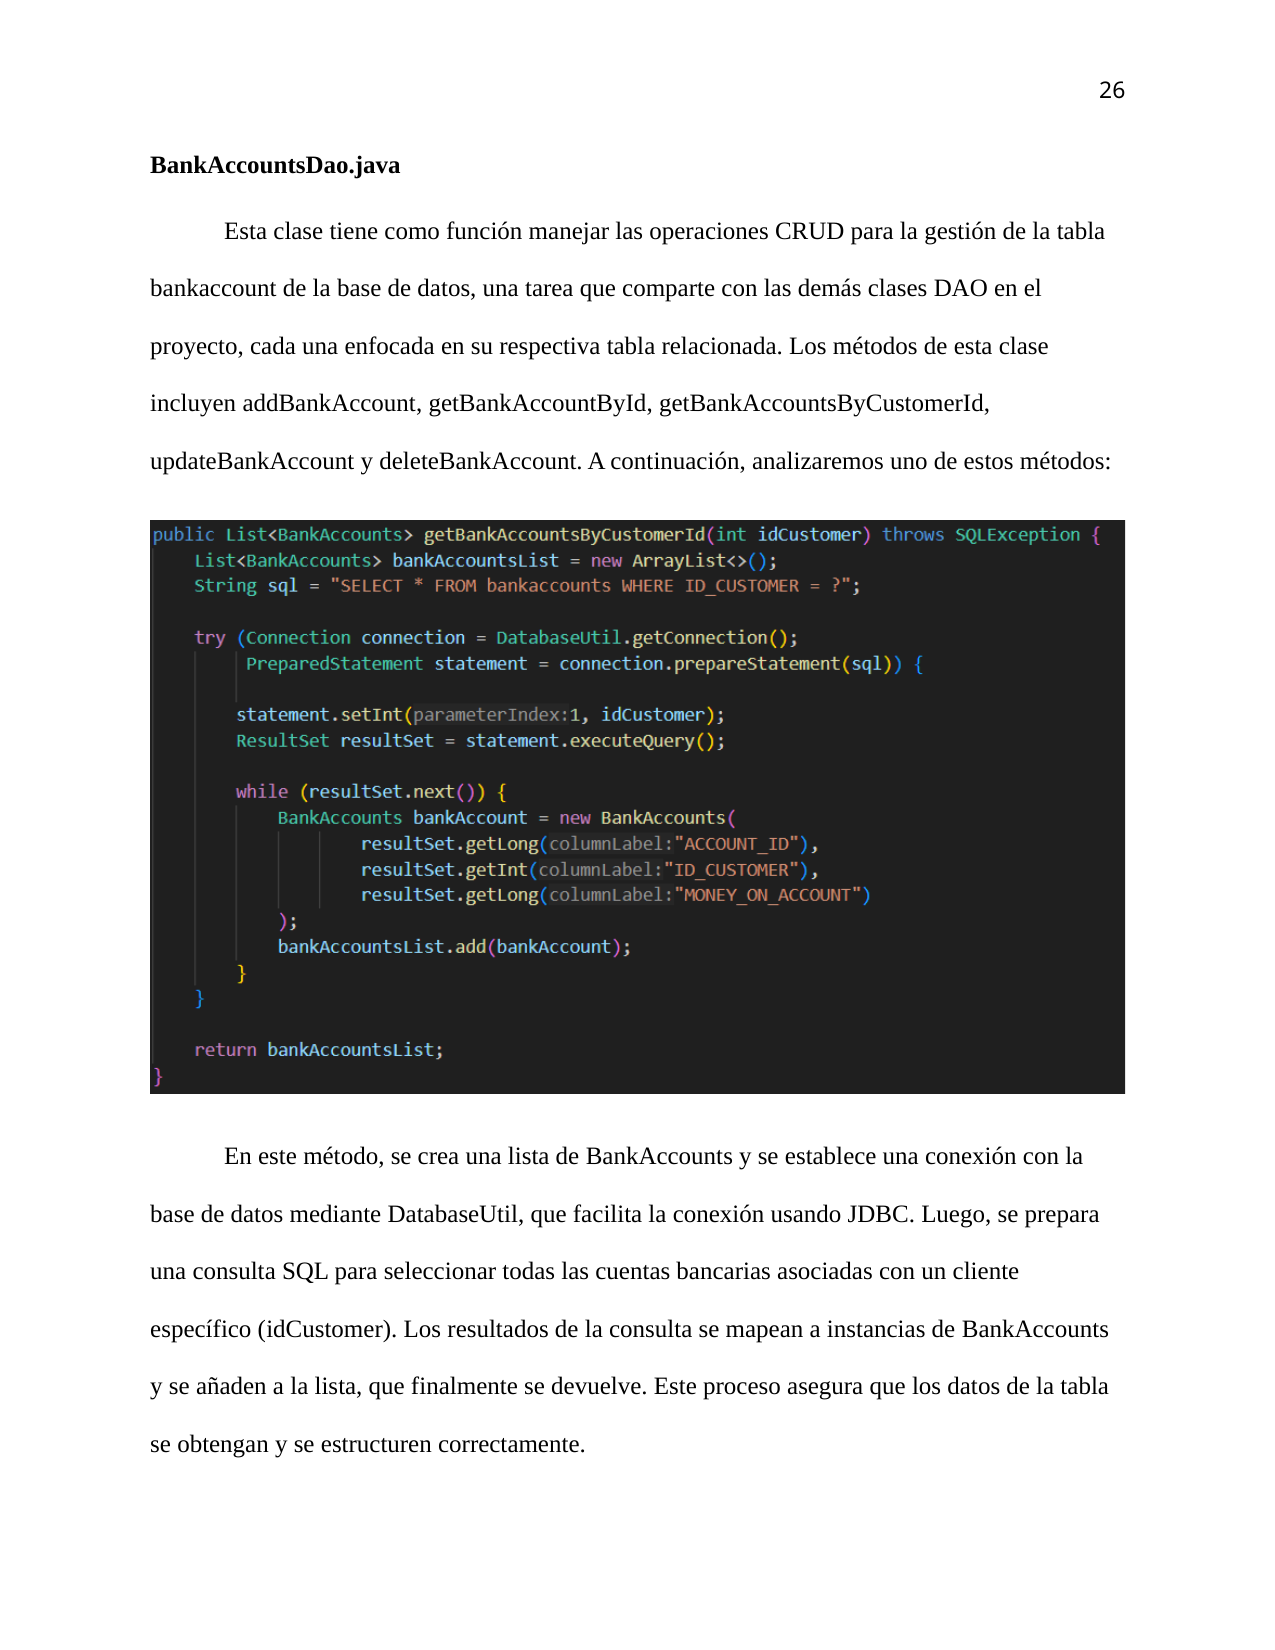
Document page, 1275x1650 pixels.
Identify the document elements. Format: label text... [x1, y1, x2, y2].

picture [150, 520, 1125, 1094]
subtitle BankAccountsDao.java [150, 150, 1125, 179]
text Esta clase tiene como función manejar las operaciones CRUD para la gestión de la tabla bankaccount de la base de datos, una tarea que comparte con las demás clases DAO en el proyecto, cada una enfocada en su respectiva tabla relacionada. Los métodos de esta clase incluyen addBankAccount, getBankAccountById, getBankAccountsByCustomerId, updateBankAccount y deleteBankAccount. A continuación, analizaremos uno de estos métodos: [150, 216, 1125, 474]
text En este método, se crea una lista de BankAccounts y se establece una conexión con la base de datos mediante DatabaseUtil, que facilita la conexión usando JDBC. Luego, se prepara una consulta SQL para seleccionar todas las cuentas bancarias asociadas con un cliente específico (idCustomer). Los resultados de la consulta se mapean a instancias de BankAccounts y se añaden a la lista, que finalmente se devuelve. Este proceso asegura que los datos de la tabla se obtengan y se estructuren correctamente. [150, 1141, 1125, 1458]
